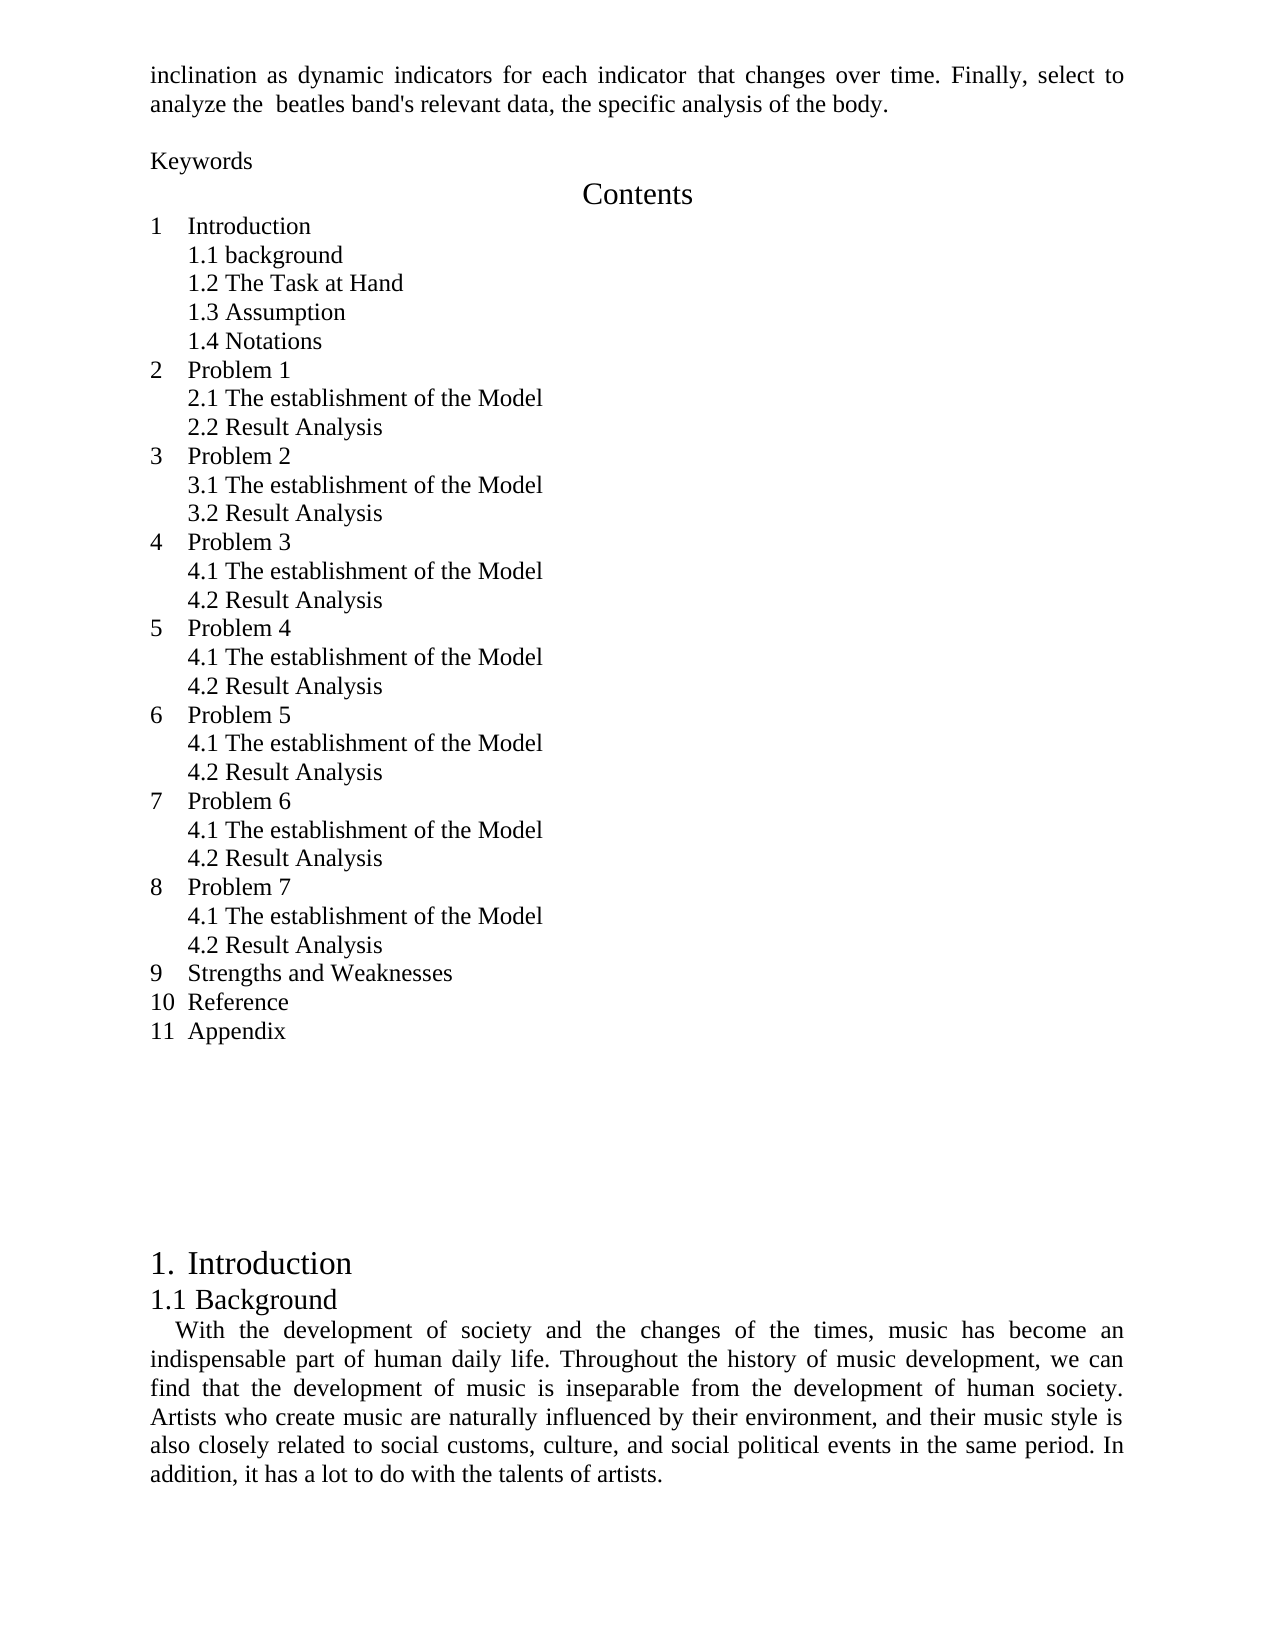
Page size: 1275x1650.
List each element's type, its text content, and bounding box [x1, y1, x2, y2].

text 4.2 Result Analysis [150, 930, 1125, 958]
text Keywords [150, 146, 1125, 175]
text 4.1 The establishment of the Model [150, 642, 1125, 671]
text 5 Problem 4 [150, 613, 1125, 642]
text 4.1 The establishment of the Model [150, 728, 1125, 757]
text 4.1 The establishment of the Model [150, 901, 1125, 930]
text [150, 60, 1125, 117]
list Problem 2 [150, 441, 1125, 470]
text 4.1 The establishment of the Model [150, 556, 1125, 585]
text 4.2 Result Analysis [150, 585, 1125, 613]
list background [187, 240, 1125, 268]
list The establishment of the Model [187, 383, 1125, 412]
text 4.2 Result Analysis [150, 671, 1125, 700]
text 4 Problem 3 [150, 527, 1125, 556]
text Contents [150, 175, 1125, 211]
text 4.2 Result Analysis [150, 843, 1125, 872]
text With the development of society and the changes of the times, music has become an indispensable part of human daily life. Throughout the history of music development, we can find that the development of music is inseparable from the development of human society. Artists who create music are naturally influenced by their environment, and their music style is also closely related to social customs, culture, and social political events in the same period. In addition, it has a lot to do with the talents of artists. [150, 1315, 1125, 1488]
list Introduction [150, 211, 1125, 240]
text 7 Problem 6 [150, 786, 1125, 815]
list Result Analysis [187, 412, 1125, 441]
text 4.1 The establishment of the Model [150, 815, 1125, 843]
list Notations [187, 326, 1125, 355]
text 6 Problem 5 [150, 700, 1125, 728]
text 8 Problem 7 [150, 872, 1125, 901]
list Background [150, 1282, 1125, 1315]
list Assumption [187, 297, 1125, 326]
text 11 Appendix [150, 1016, 1125, 1045]
text 4.2 Result Analysis [150, 757, 1125, 786]
list The Task at Hand [187, 268, 1125, 297]
list Problem 1 [150, 355, 1125, 383]
text 3.1 The establishment of the Model [150, 470, 1125, 498]
list Introduction [150, 1243, 1125, 1282]
text 3.2 Result Analysis [150, 498, 1125, 527]
text 10 Reference [150, 987, 1125, 1016]
text 9 Strengths and Weaknesses [150, 958, 1125, 987]
